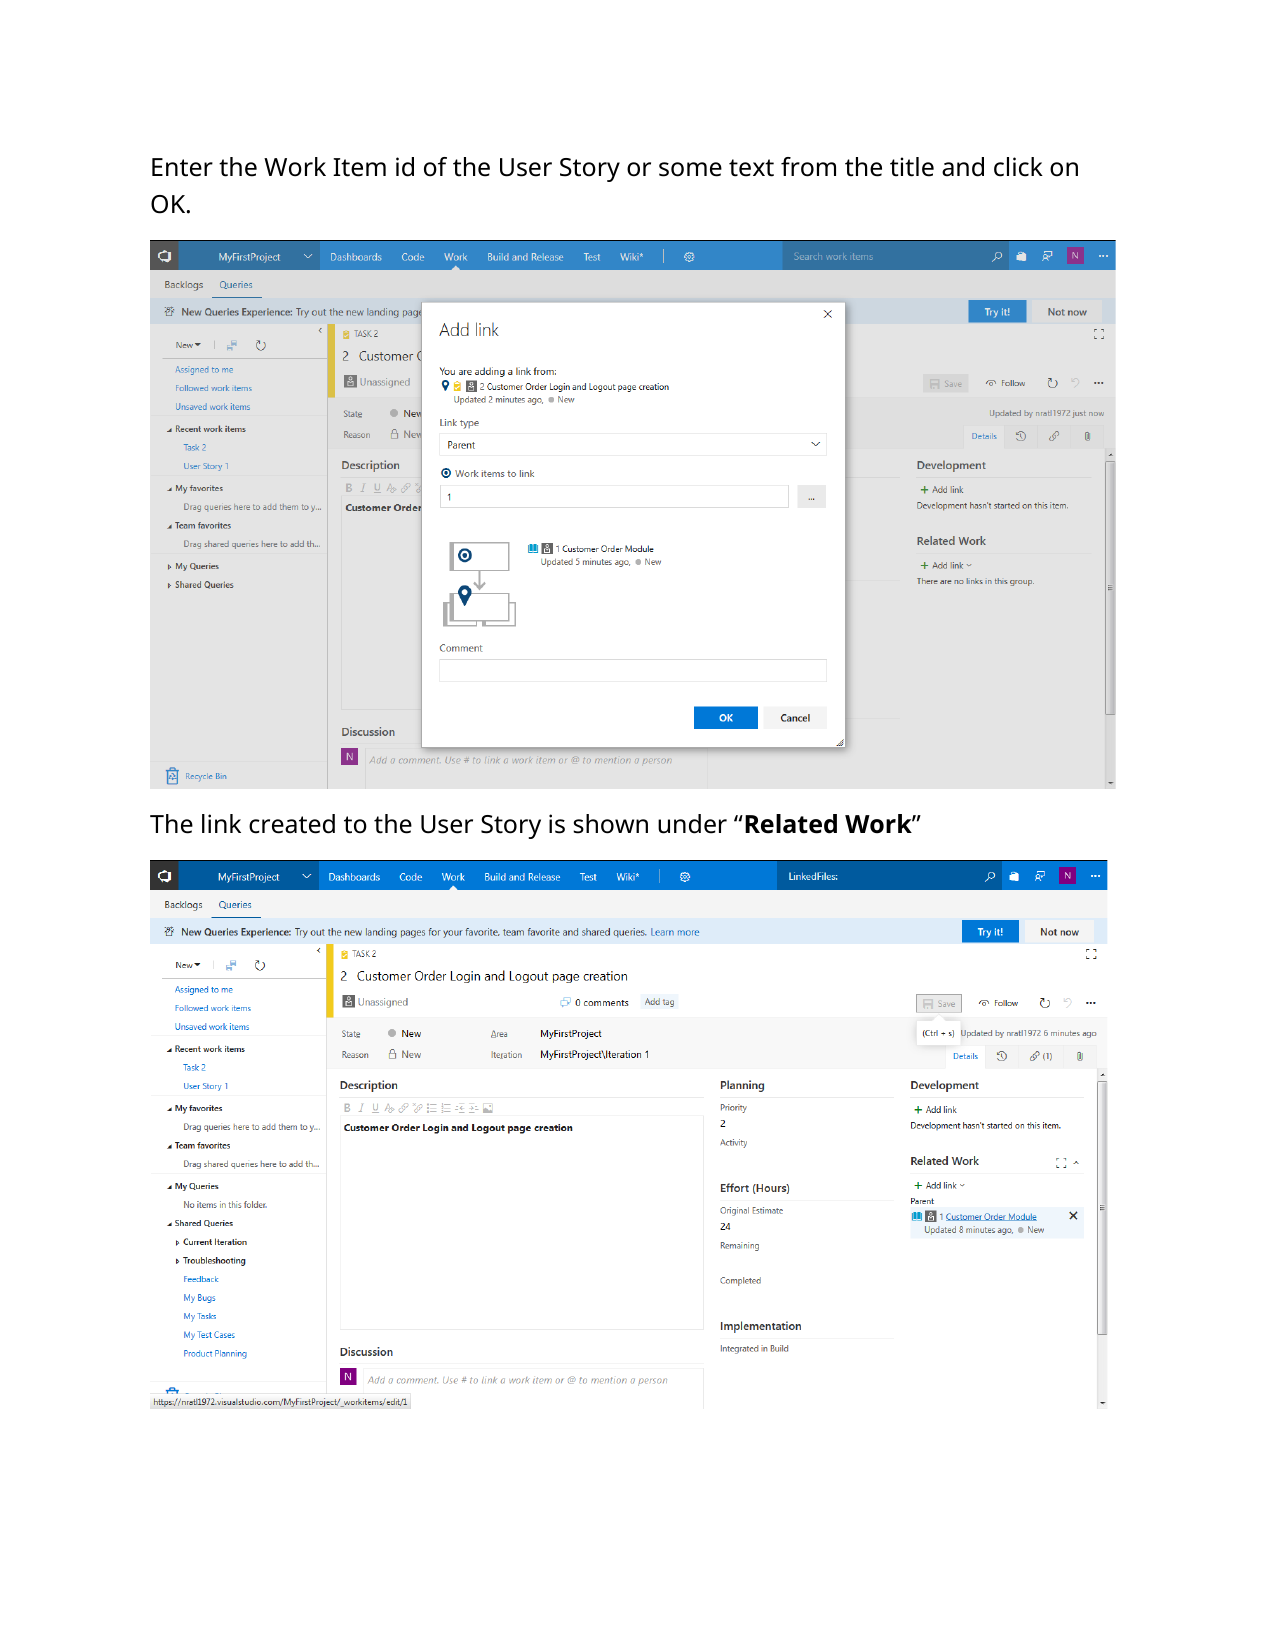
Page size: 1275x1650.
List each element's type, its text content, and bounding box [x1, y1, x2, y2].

picture [150, 240, 1116, 789]
text The link created to the User Story is shown under “Related Work” [150, 807, 1125, 841]
picture [150, 860, 1108, 1409]
text Enter the Work Item id of the User Story or some text from the title and click on OK. [150, 150, 1125, 221]
